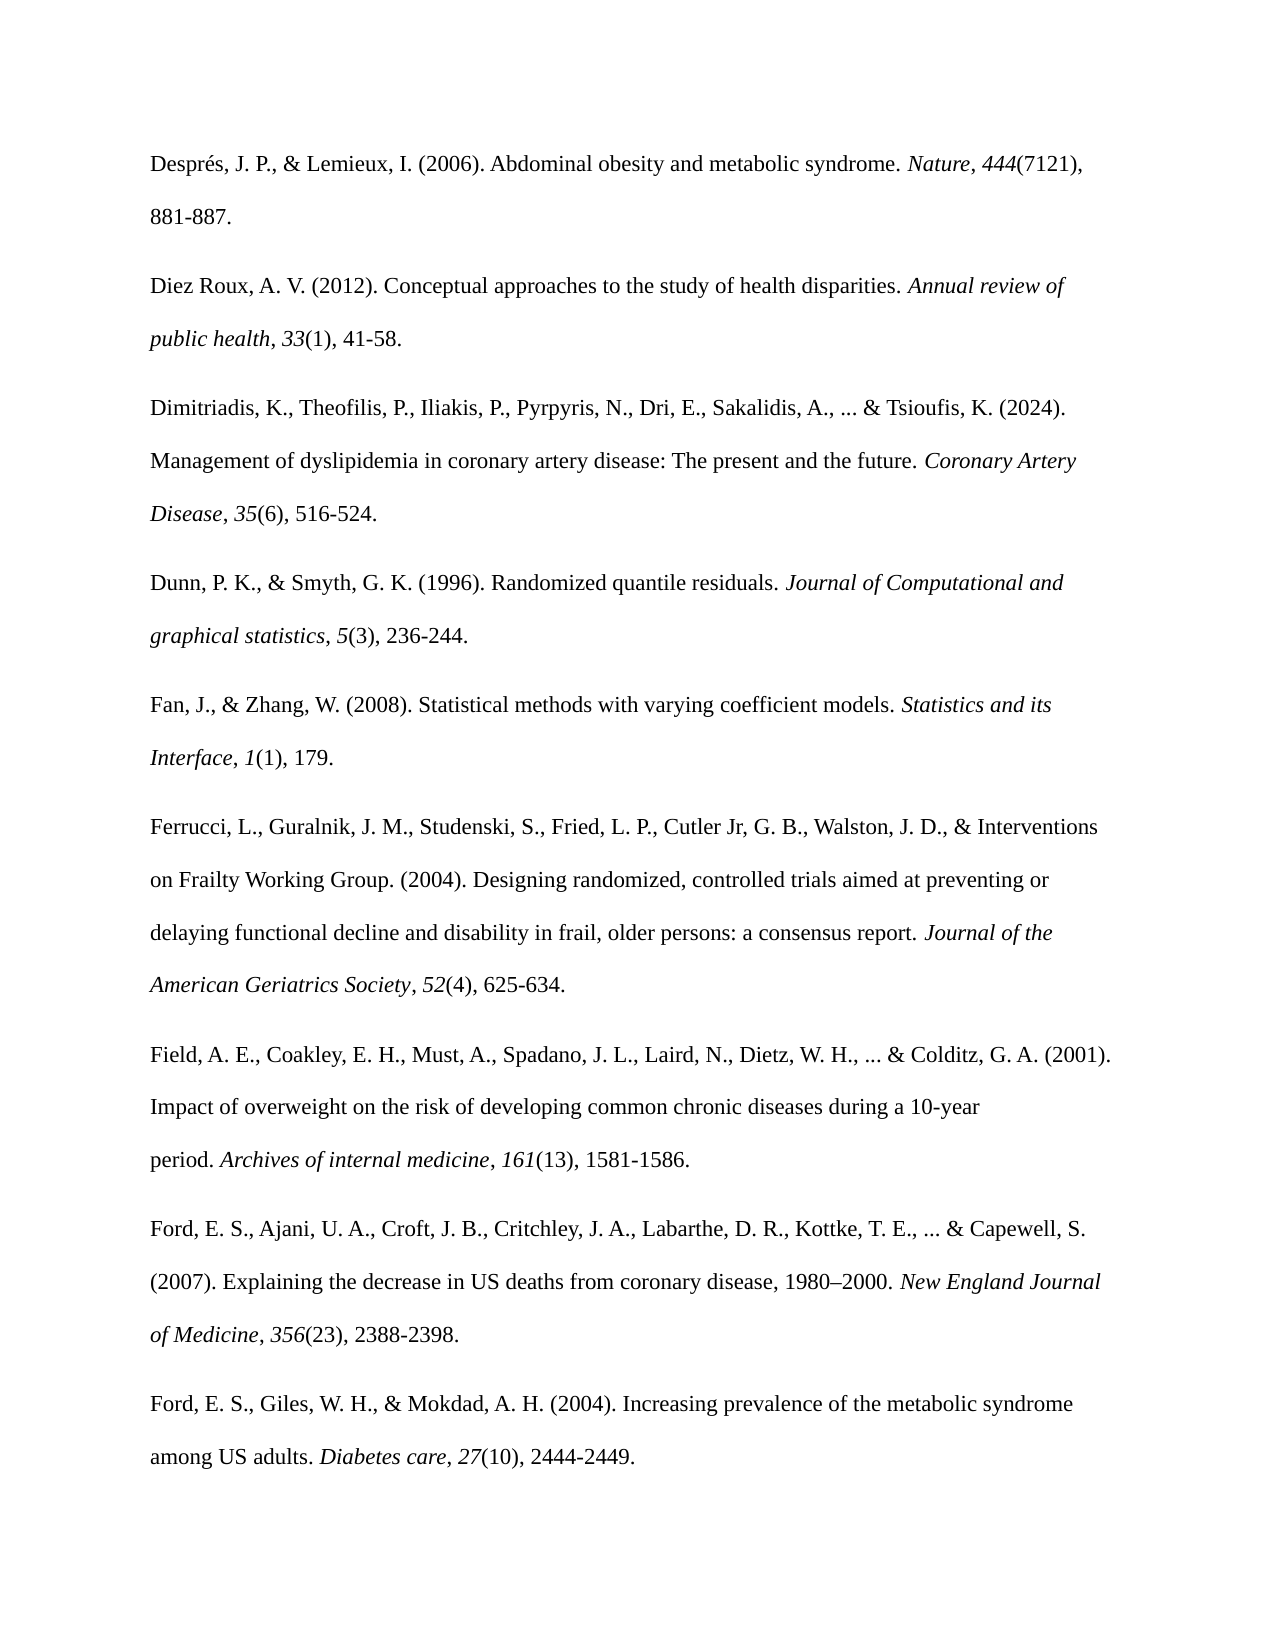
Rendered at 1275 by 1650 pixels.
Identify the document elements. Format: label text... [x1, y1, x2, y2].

text Després, J. P., & Lemieux, I. (2006). Abdominal obesity and metabolic syndrome. Nature, 444(7121), 881-887. [150, 150, 1125, 229]
text Diez Roux, A. V. (2012). Conceptual approaches to the study of health disparities. Annual review of public health, 33(1), 41-58. [150, 272, 1125, 351]
text Dimitriadis, K., Theofilis, P., Iliakis, P., Pyrpyris, N., Dri, E., Sakalidis, A., ... & Tsioufis, K. (2024). Management of dyslipidemia in coronary artery disease: The present and the future. Coronary Artery Disease, 35(6), 516-524. [150, 394, 1125, 526]
text Field, A. E., Coakley, E. H., Must, A., Spadano, J. L., Laird, N., Dietz, W. H., ... & Colditz, G. A. (2001). Impact of overweight on the risk of developing common chronic diseases during a 10-year period. Archives of internal medicine, 161(13), 1581-1586. [150, 1041, 1125, 1172]
text Ford, E. S., Giles, W. H., & Mokdad, A. H. (2004). Increasing prevalence of the metabolic syndrome among US adults. Diabetes care, 27(10), 2444-2449. [150, 1390, 1125, 1469]
text Dunn, P. K., & Smyth, G. K. (1996). Randomized quantile residuals. Journal of Computational and graphical statistics, 5(3), 236-244. [150, 569, 1125, 648]
text Fan, J., & Zhang, W. (2008). Statistical methods with varying coefficient models. Statistics and its Interface, 1(1), 179. [150, 691, 1125, 770]
text Ferrucci, L., Guralnik, J. M., Studenski, S., Fried, L. P., Cutler Jr, G. B., Walston, J. D., & Interventions on Frailty Working Group. (2004). Designing randomized, controlled trials aimed at preventing or delaying functional decline and disability in frail, older persons: a consensus report. Journal of the American Geriatrics Society, 52(4), 625-634. [150, 813, 1125, 998]
text Ford, E. S., Ajani, U. A., Croft, J. B., Critchley, J. A., Labarthe, D. R., Kottke, T. E., ... & Capewell, S. (2007). Explaining the decrease in US deaths from coronary disease, 1980–2000. New England Journal of Medicine, 356(23), 2388-2398. [150, 1215, 1125, 1347]
